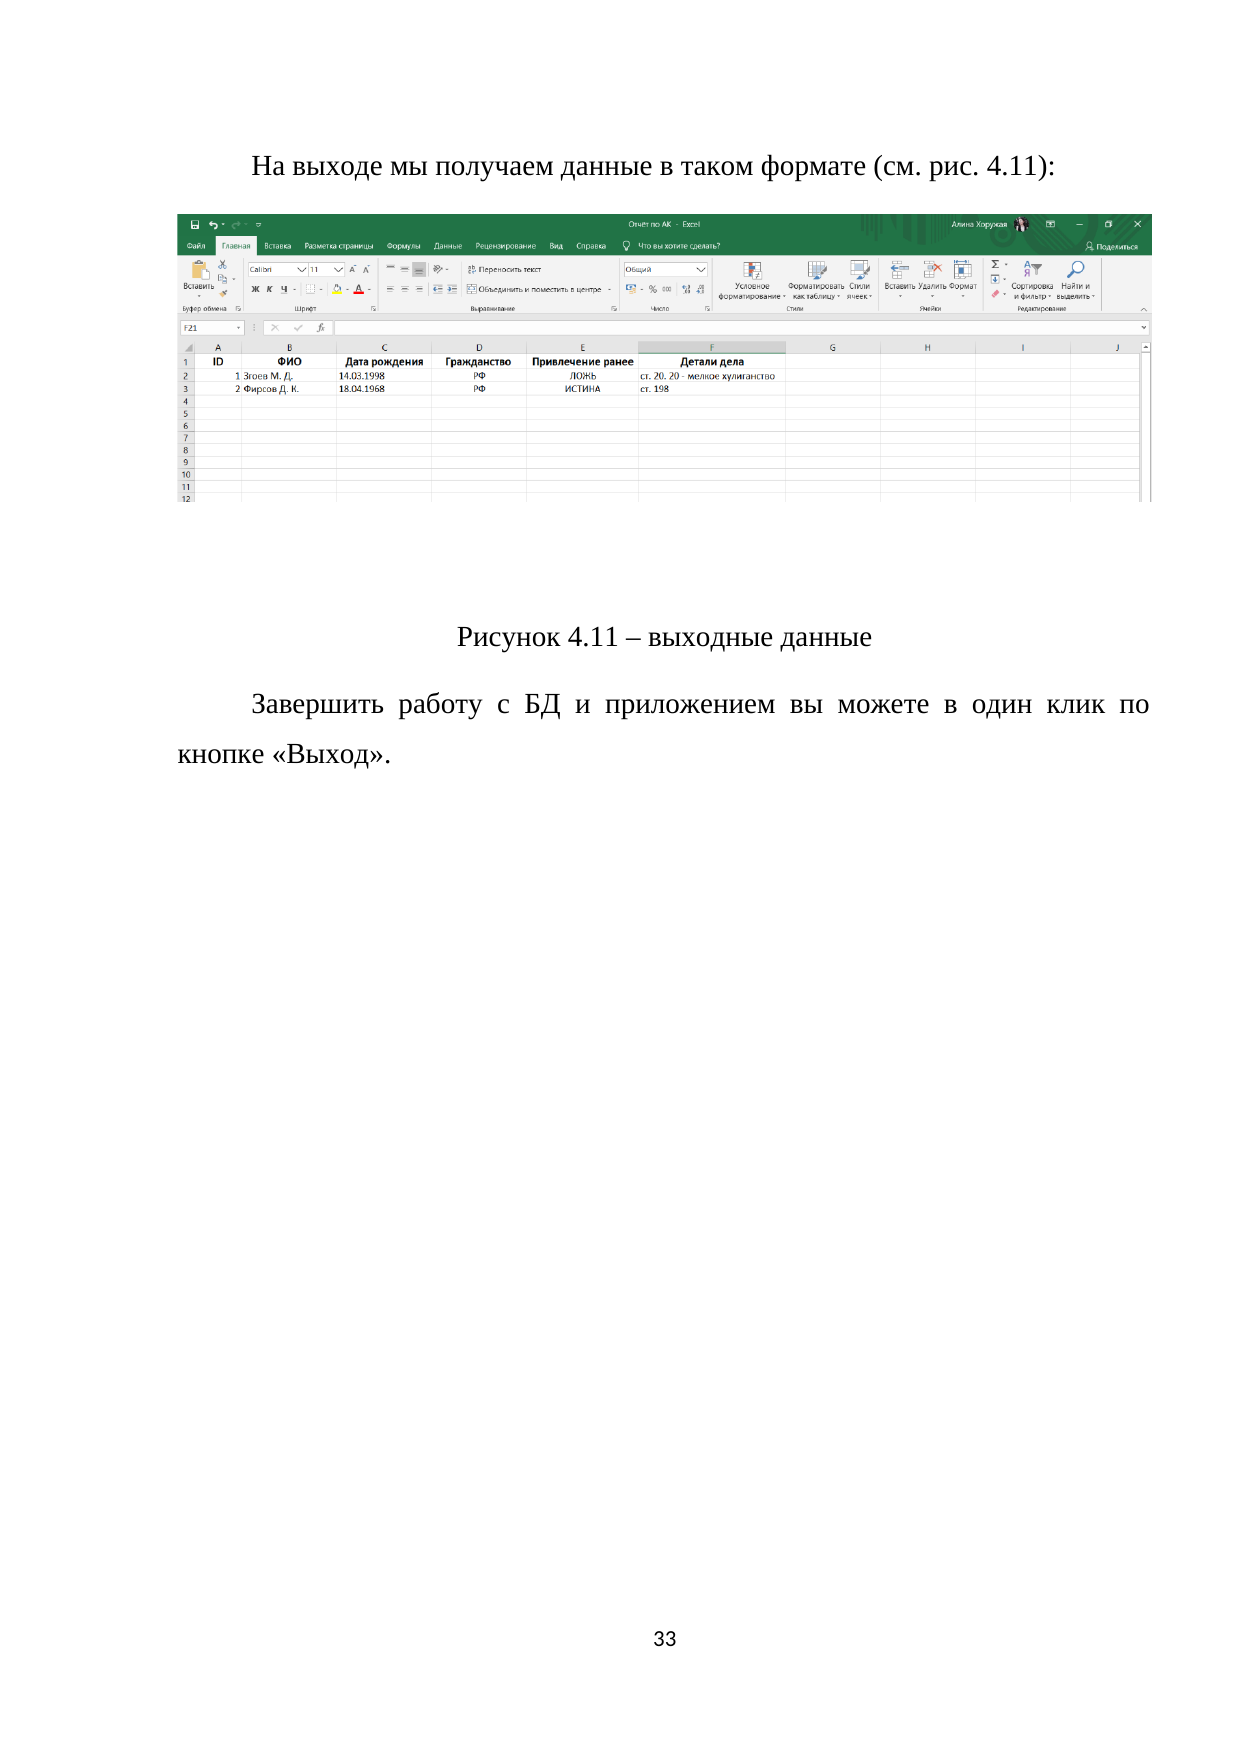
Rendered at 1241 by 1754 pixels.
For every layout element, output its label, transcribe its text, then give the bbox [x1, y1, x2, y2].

text На выходе мы получаем данные в таком формате (см. рис. 4.11): [177, 148, 1152, 181]
picture [177, 214, 1152, 502]
text Завершить работу с БД и приложением вы можете в один клик по кнопке «Выход». [177, 686, 1152, 770]
text Рисунок 4.11 – выходные данные [177, 619, 1152, 652]
